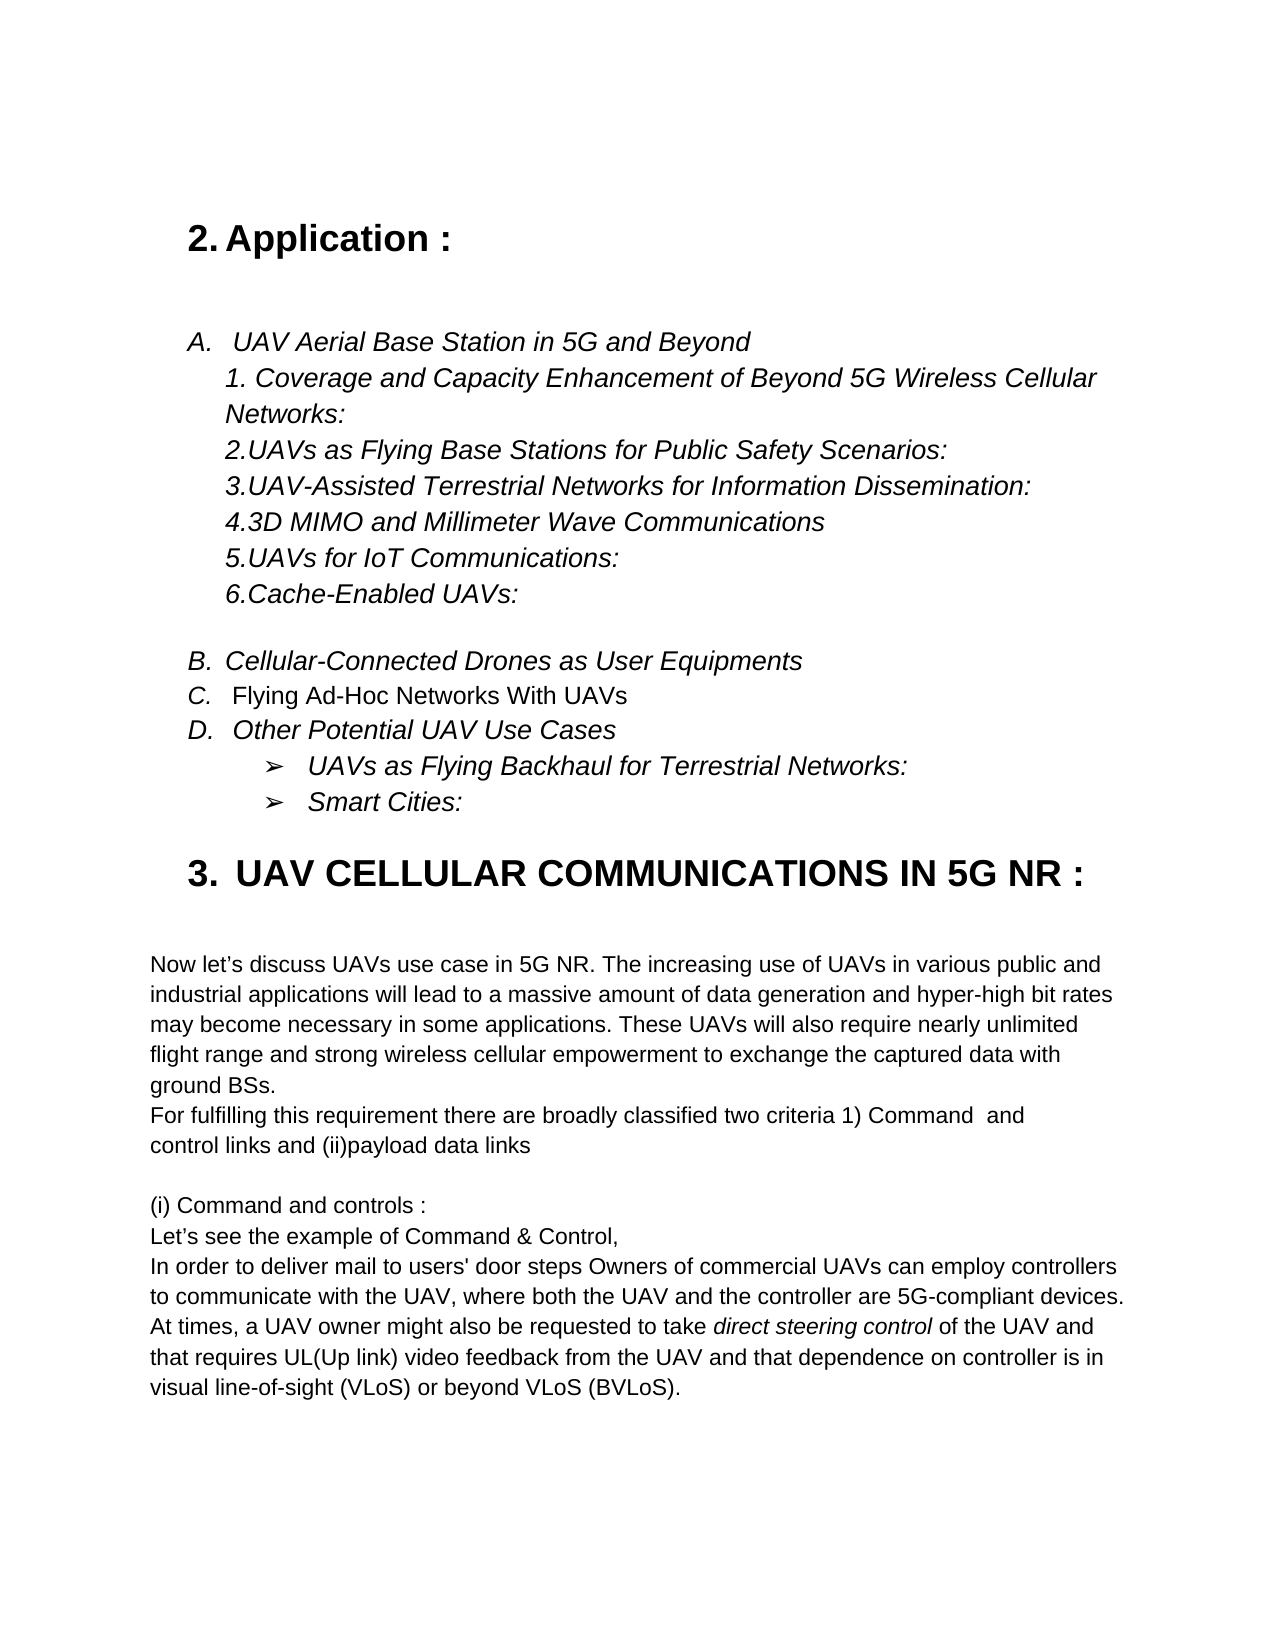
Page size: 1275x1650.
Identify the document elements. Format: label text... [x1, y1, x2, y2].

text (i) Command and controls : [150, 1192, 1125, 1219]
list Other Potential UAV Use Cases [187, 714, 1125, 745]
text 5.UAVs for IoT Communications: [225, 542, 1125, 573]
text For fulfilling this requirement there are broadly classified two criteria 1) Command and control links and (ii)payload data links [150, 1102, 1125, 1158]
list Application : [187, 216, 1125, 259]
list UAV CELLULAR COMMUNICATIONS IN 5G NR : [187, 852, 1125, 895]
text In order to deliver mail to users' door steps Owners of commercial UAVs can employ controllers to communicate with the UAV, where both the UAV and the controller are 5G-compliant devices. At times, a UAV owner might also be requested to take direct steering control of the UAV and that requires UL(Up link) video feedback from the UAV and that dependence on controller is in visual line-of-sight (VLoS) or beyond VLoS (BVLoS). [150, 1253, 1125, 1400]
text 1. Coverage and Capacity Enhancement of Beyond 5G Wireless Cellular Networks: [225, 362, 1125, 429]
text 2.UAVs as Flying Base Stations for Public Safety Scenarios: [225, 434, 1125, 465]
list Smart Cities: [262, 786, 1125, 817]
list UAV Aerial Base Station in 5G and Beyond [187, 326, 1125, 357]
list Cellular-Connected Drones as User Equipments [187, 645, 1125, 676]
text 6.Cache-Enabled UAVs: [225, 578, 1125, 609]
text Now let’s discuss UAVs use case in 5G NR. The increasing use of UAVs in various public and industrial applications will lead to a massive amount of data generation and hyper-high bit rates may become necessary in some applications. These UAVs will also require nearly unlimited flight range and strong wireless cellular empowerment to exchange the captured data with ground BSs. [150, 951, 1125, 1098]
text 3.UAV-Assisted Terrestrial Networks for Information Dissemination: [225, 470, 1125, 501]
list UAVs as Flying Backhaul for Terrestrial Networks: [262, 749, 1125, 781]
list Flying Ad-Hoc Networks With UAVs [187, 681, 1125, 709]
text Let’s see the example of Command & Control, [150, 1223, 1125, 1249]
text 4.3D MIMO and Millimeter Wave Communications [225, 506, 1125, 537]
